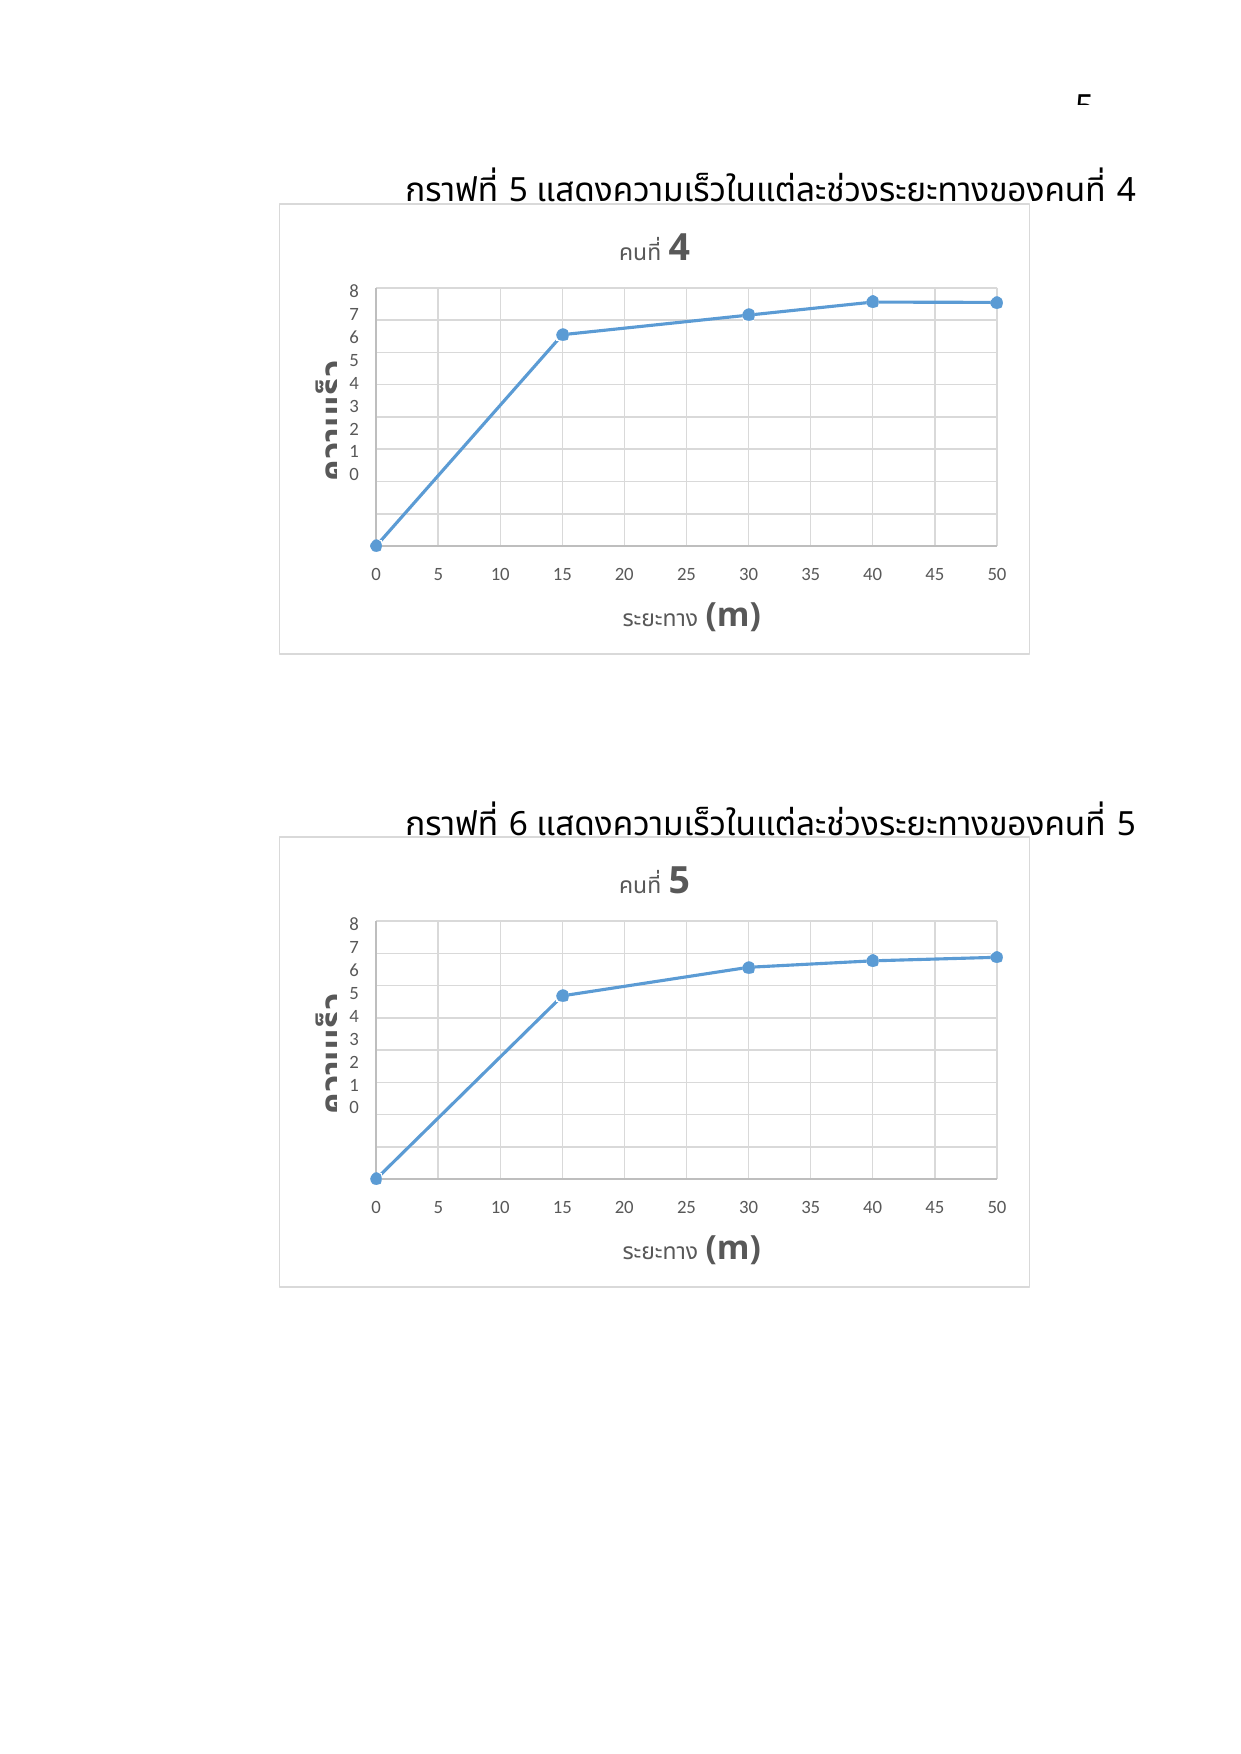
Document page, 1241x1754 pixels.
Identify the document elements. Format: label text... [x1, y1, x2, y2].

picture [742, 308, 755, 321]
picture [990, 951, 1003, 963]
picture [866, 295, 879, 308]
picture [742, 961, 755, 974]
picture [556, 328, 569, 341]
picture [370, 539, 382, 552]
text กราฟที่ 5 แสดงความเร็วในแต่ละช่วงระยะทางของคนที่ 4 [405, 166, 1240, 212]
picture [990, 296, 1003, 309]
picture [370, 1172, 382, 1185]
picture [866, 954, 879, 967]
picture [556, 989, 569, 1002]
text กราฟที่ 6 แสดงความเร็วในแต่ละช่วงระยะทางของคนที่ 5 [405, 799, 1240, 845]
